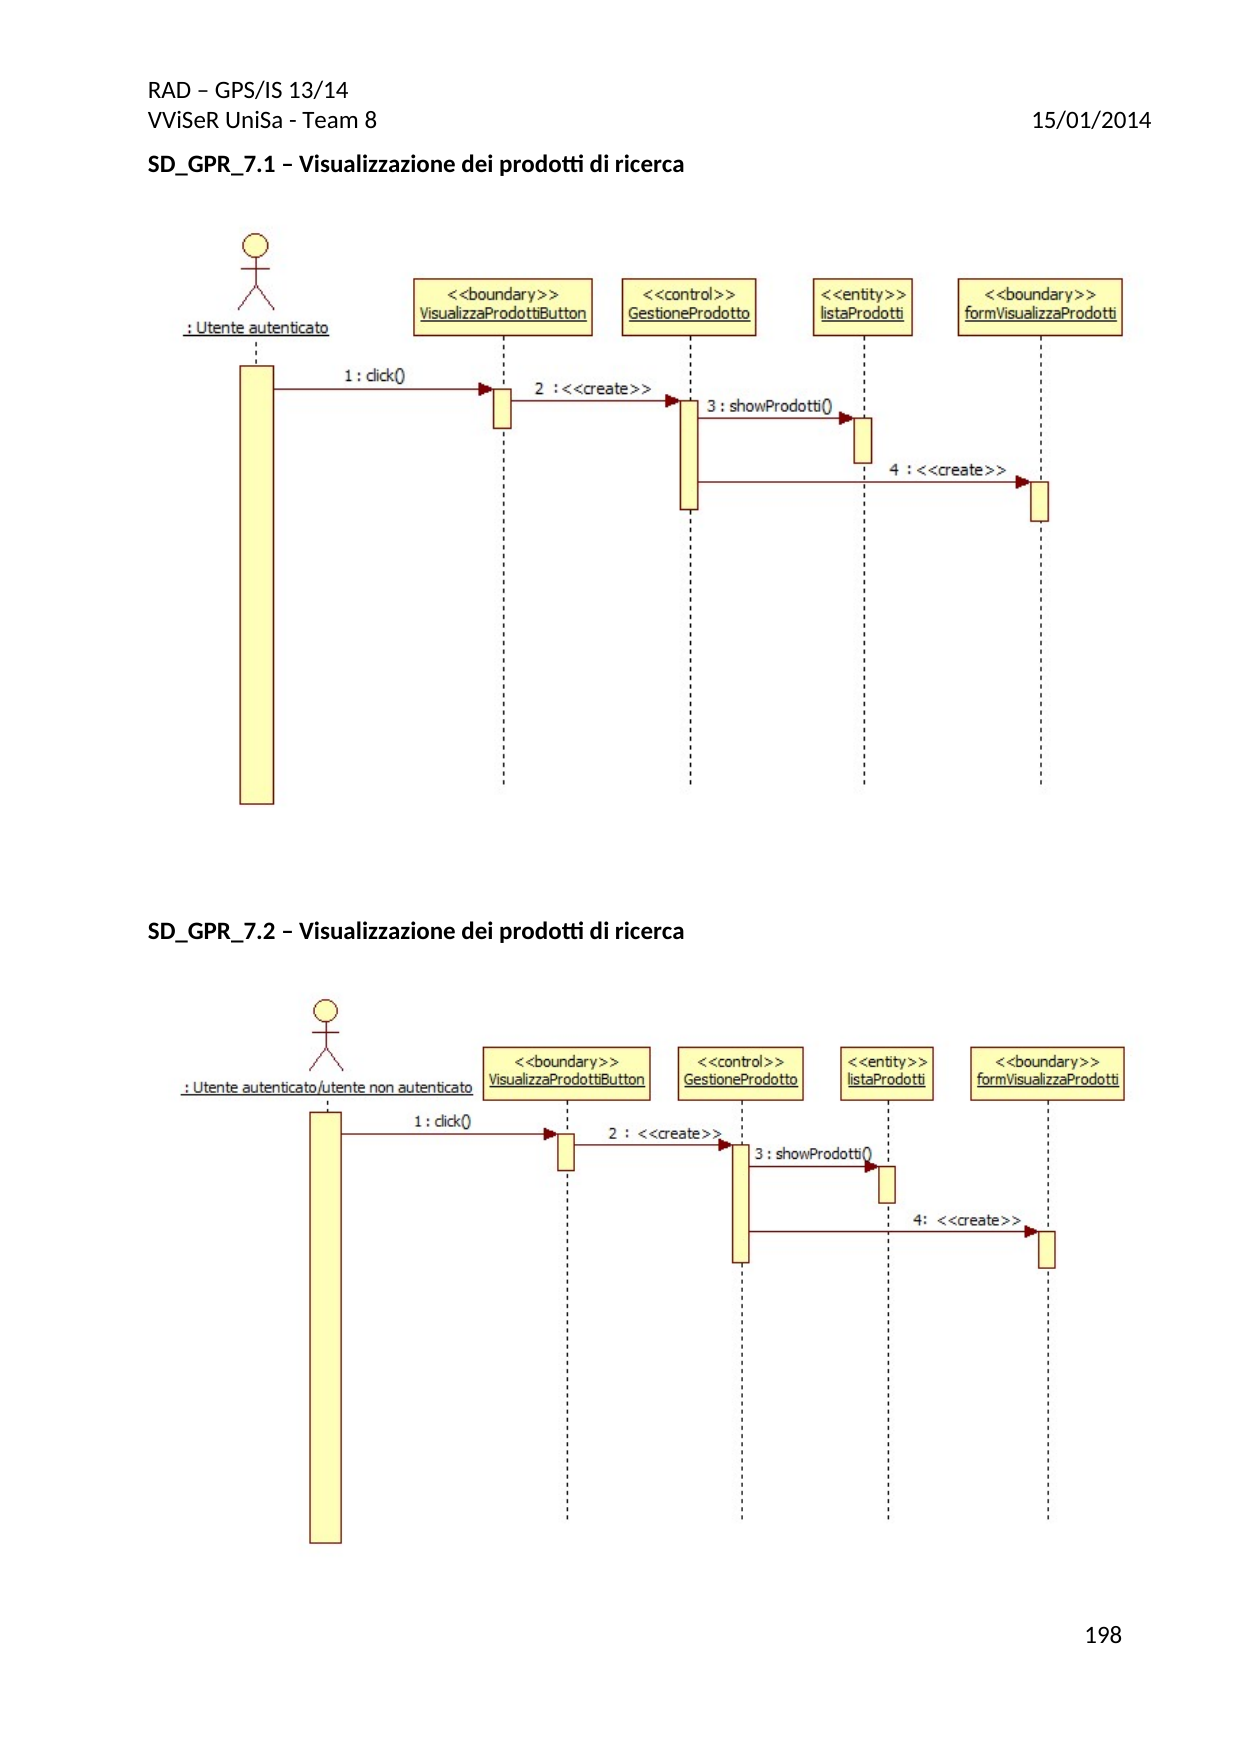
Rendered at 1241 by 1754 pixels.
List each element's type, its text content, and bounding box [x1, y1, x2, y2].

text SD_GPR_7.2 – Visualizzazione dei prodotti di ricerca [148, 915, 1122, 946]
picture [147, 203, 1152, 834]
text SD_GPR_7.1 – Visualizzazione dei prodotti di ricerca [148, 148, 1122, 178]
picture [147, 971, 1152, 1571]
